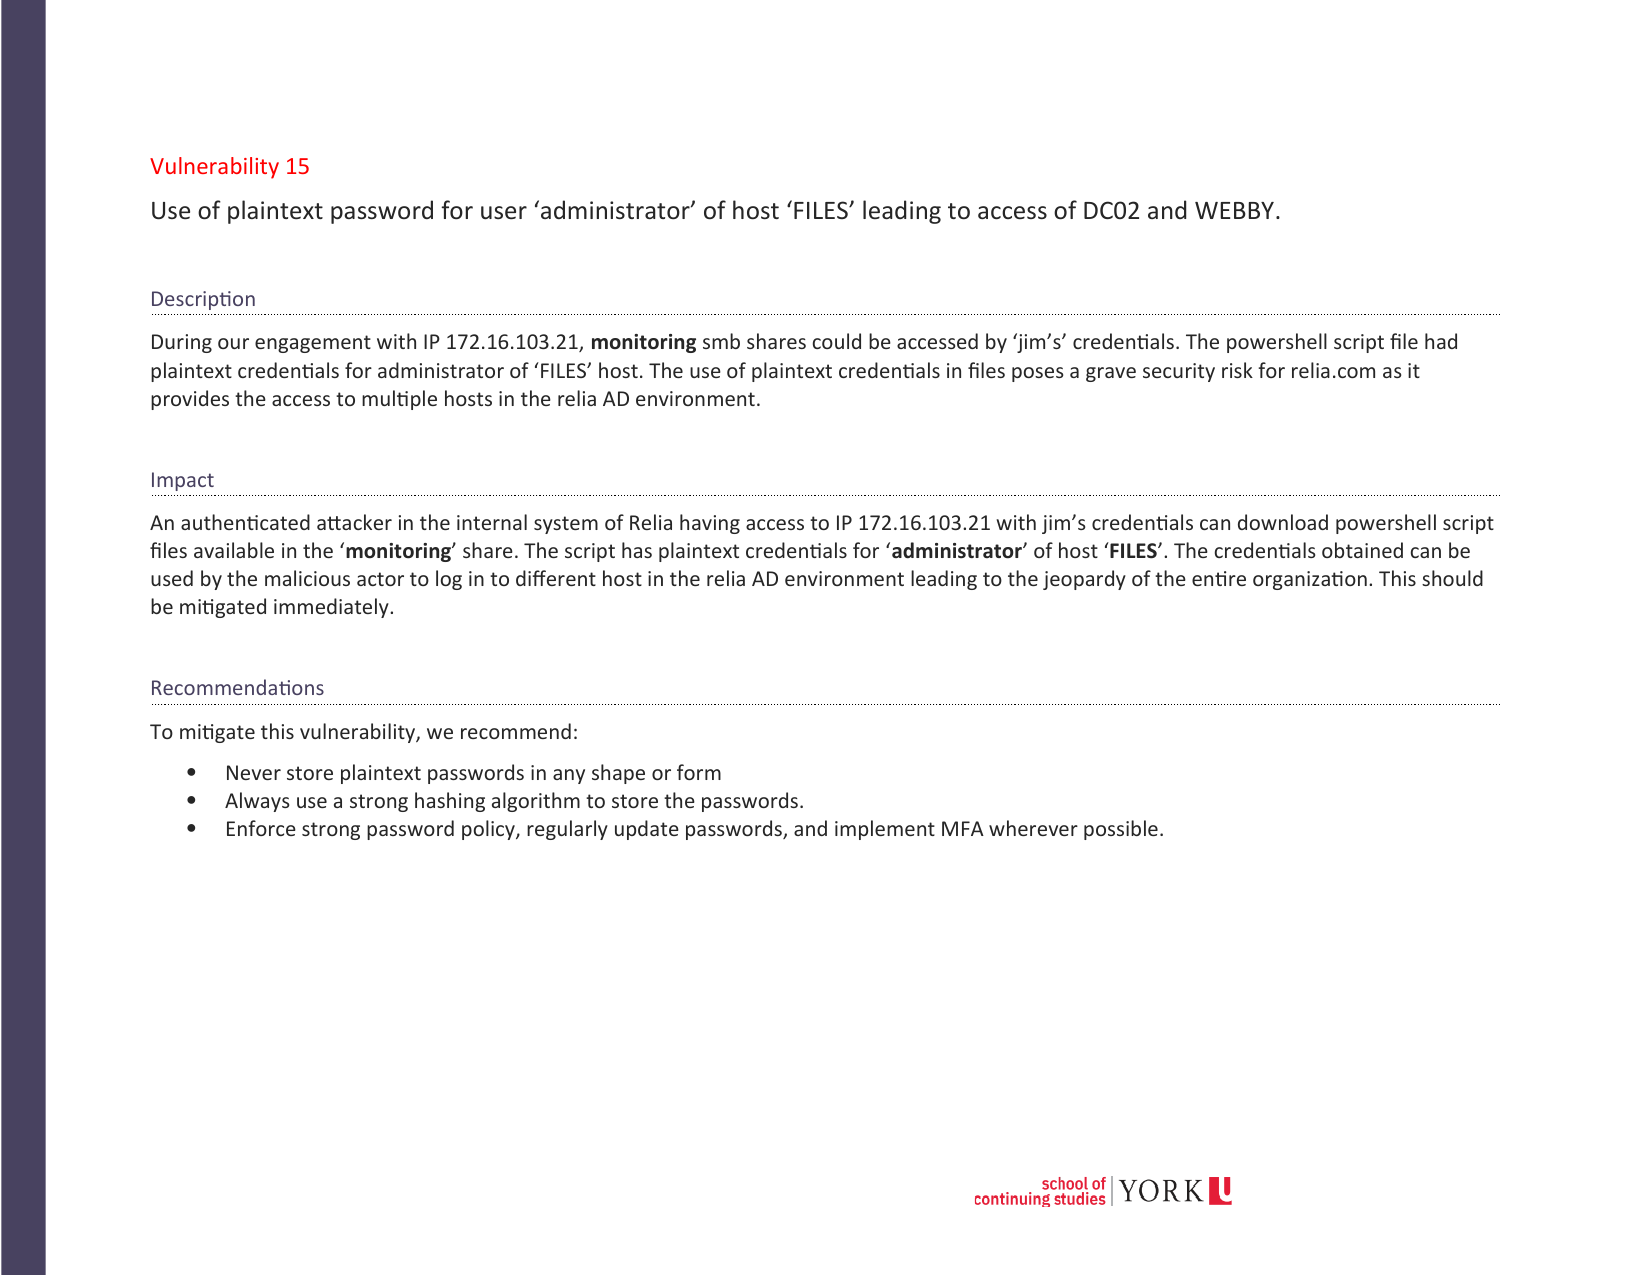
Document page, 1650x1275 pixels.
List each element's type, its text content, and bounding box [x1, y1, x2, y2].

text To mitigate this vulnerability, we recommend: [150, 717, 1500, 745]
list Always use a strong hashing algorithm to store the passwords. [187, 786, 1500, 814]
text Vulnerability 15 [150, 150, 1500, 181]
text During our engagement with IP 172.16.103.21, monitoring smb shares could be accessed by ‘jim’s’ credentials. The powershell script file had plaintext credentials for administrator of ‘FILES’ host. The use of plaintext credentials in files poses a grave security risk for relia.com as it provides the access to multiple hosts in the relia AD environment. [150, 328, 1500, 412]
list Enforce strong password policy, regularly update passwords, and implement MFA wherever possible. [187, 814, 1500, 842]
text An authenticated attacker in the internal system of Relia having access to IP 172.16.103.21 with jim’s credentials can download powershell script files available in the ‘monitoring’ share. The script has plaintext credentials for ‘administrator’ of host ‘FILES’. The credentials obtained can be used by the malicious actor to log in to different host in the relia AD environment leading to the jeopardy of the entire organization. This should be mitigated immediately. [150, 508, 1500, 621]
subtitle Impact [150, 465, 1500, 496]
subtitle Description [150, 284, 1500, 315]
subtitle Recommendations [150, 673, 1500, 705]
text Use of plaintext password for user ‘administrator’ of host ‘FILES’ leading to access of DC02 and WEBBY. [150, 193, 1500, 226]
list Never store plaintext passwords in any shape or form [187, 758, 1500, 786]
